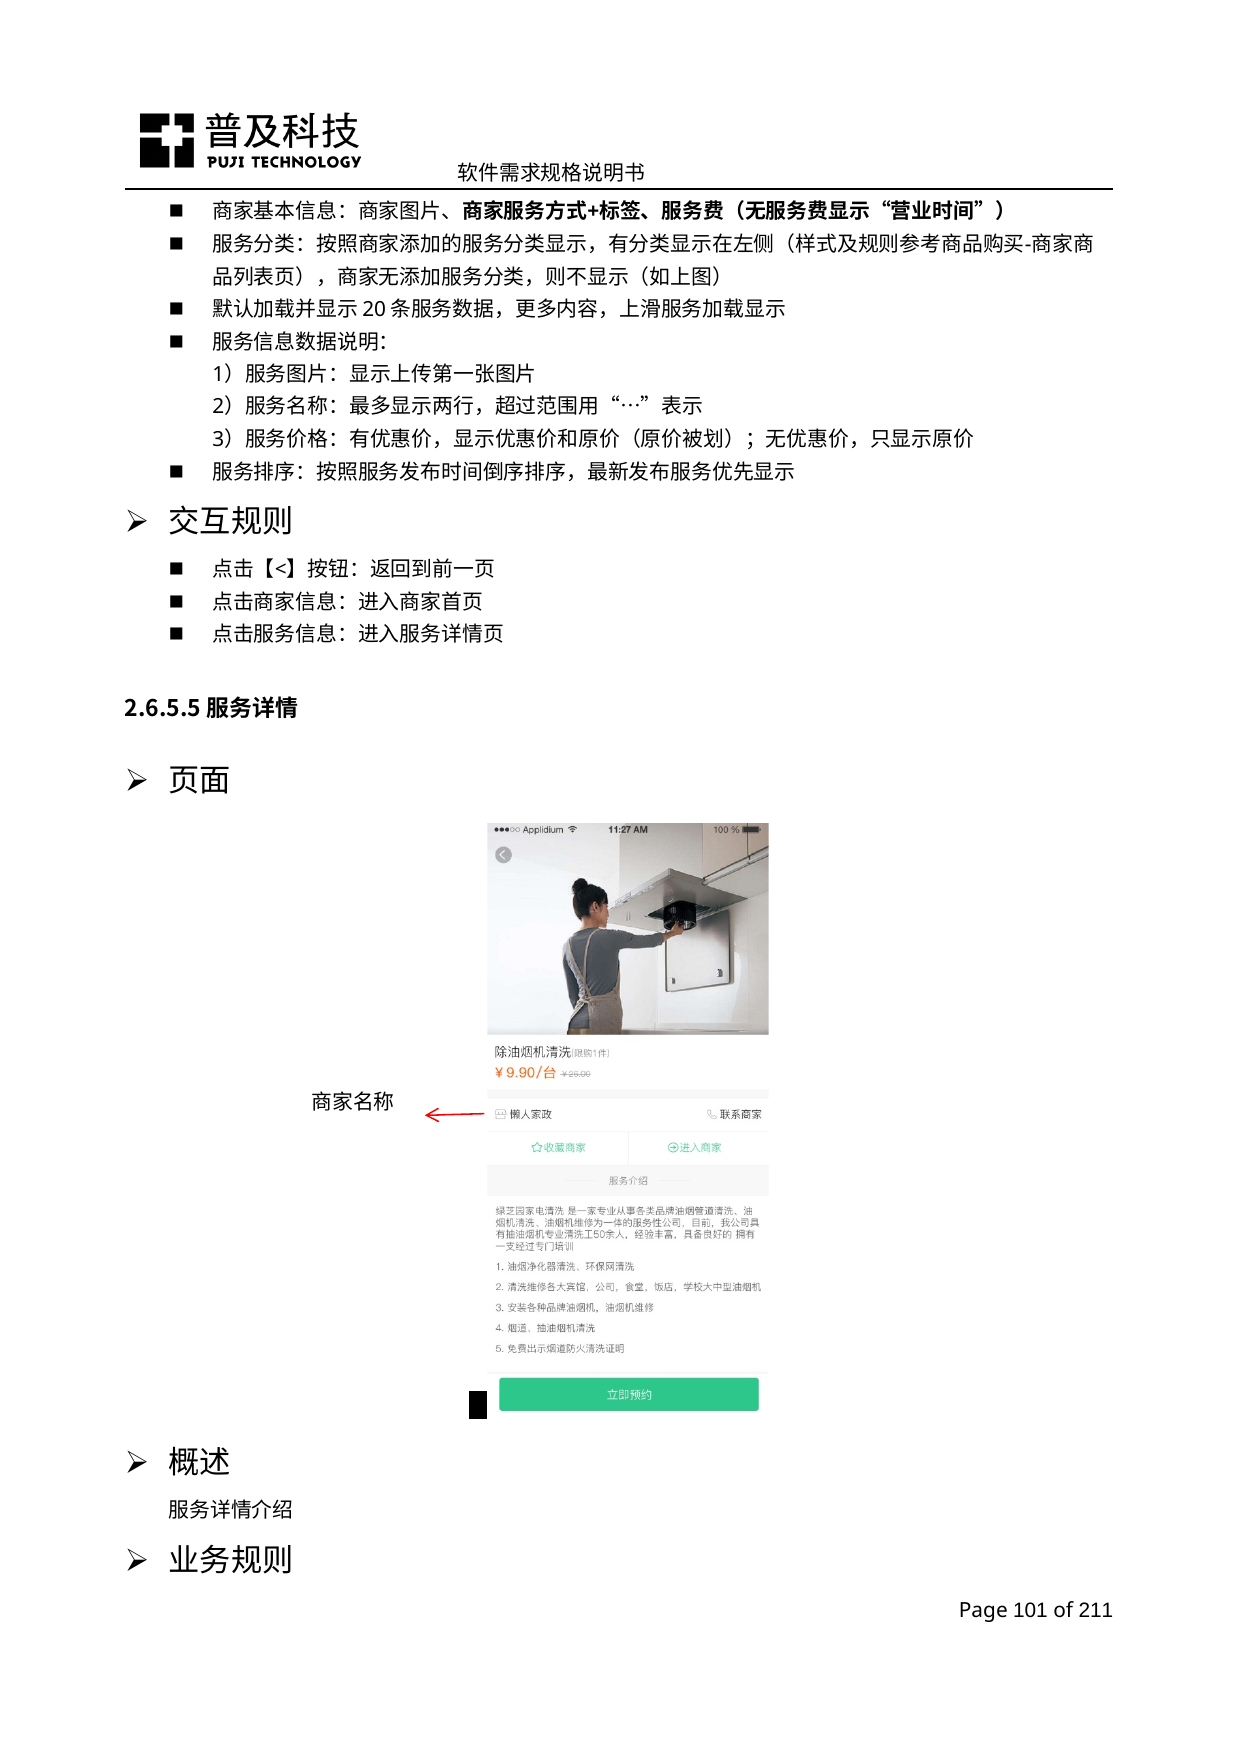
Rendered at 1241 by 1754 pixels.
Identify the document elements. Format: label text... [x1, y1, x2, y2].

list 2）服务名称：最多显示两行，超过范围用“…”表示 [212, 389, 1113, 421]
list 交互规则 [124, 486, 1113, 551]
list 服务信息数据说明： [168, 324, 1113, 356]
subtitle 服务详情 [124, 674, 1113, 739]
list 3）服务价格：有优惠价，显示优惠价和原价（原价被划）；无优惠价，只显示原价 [212, 421, 1113, 454]
list 点击服务信息：进入服务详情页 [168, 616, 1113, 649]
list 点击【<】按钮：返回到前一页 [168, 551, 1113, 584]
list 点击商家信息：进入商家首页 [168, 584, 1113, 616]
list 服务分类：按照商家添加的服务分类显示，有分类显示在左侧（样式及规则参考商品购买-商家商品列表页），商家无添加服务分类，则不显示（如上图） [168, 226, 1113, 291]
list 页面 [124, 745, 1113, 810]
list 业务规则 [124, 1525, 1113, 1590]
list 服务排序：按照服务发布时间倒序排序，最新发布服务优先显示 [168, 454, 1113, 486]
list 概述 [124, 1427, 1113, 1492]
list 默认加载并显示20条服务数据，更多内容，上滑服务加载显示 [168, 291, 1113, 324]
list 1）服务图片：显示上传第一张图片 [212, 356, 1113, 389]
list 服务详情介绍 [168, 1492, 1113, 1525]
picture [487, 823, 769, 1414]
list 商家基本信息：商家图片、商家服务方式+标签、服务费（无服务费显示“营业时间”） [168, 194, 1113, 226]
picture [124, 103, 365, 180]
